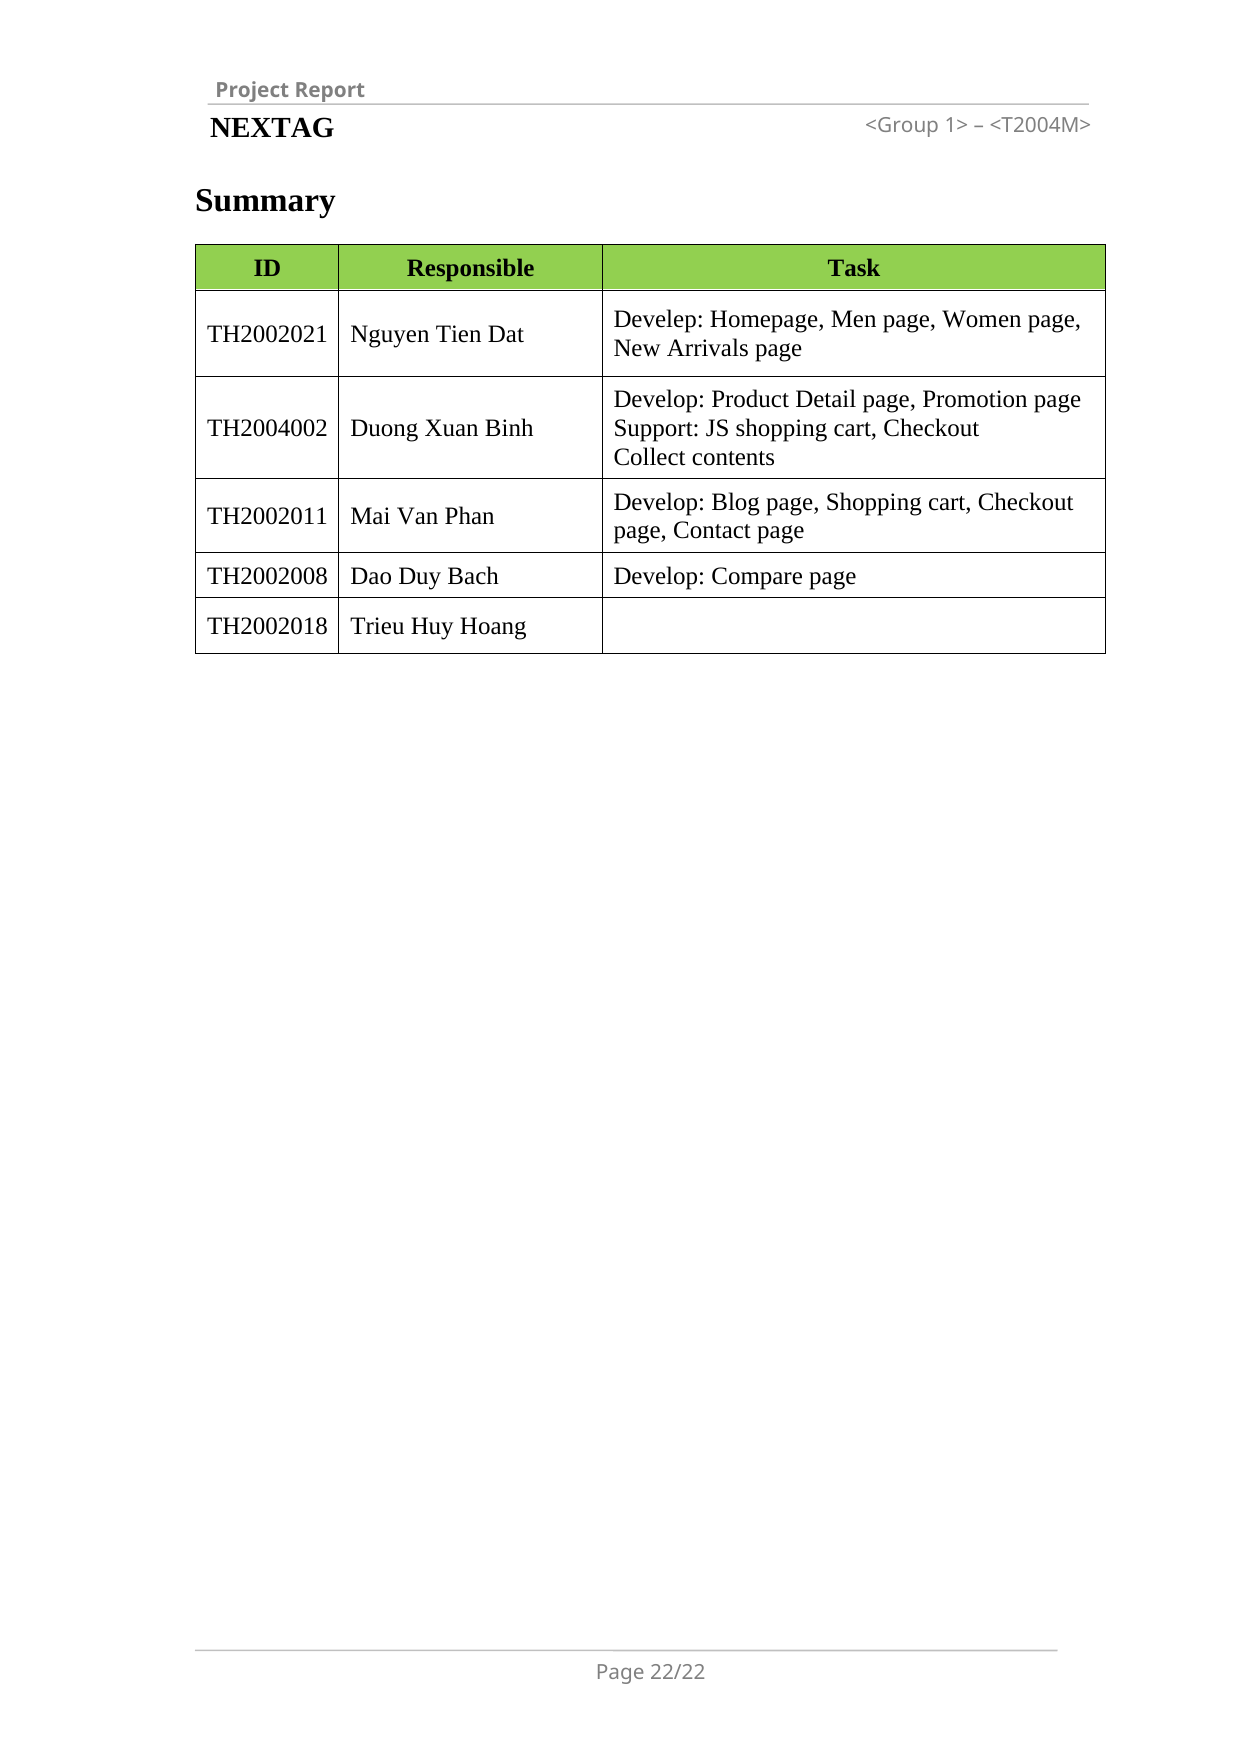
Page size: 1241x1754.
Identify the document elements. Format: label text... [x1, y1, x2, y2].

table_cell Trieu Huy Hoang [339, 598, 602, 653]
table_cell Develep: Homepage, Men page, Women page, New Arrivals page [603, 291, 1105, 376]
table_cell TH2002018 [196, 598, 338, 653]
table_cell Nguyen Tien Dat [339, 291, 602, 376]
table_header Responsible [339, 245, 602, 289]
table_cell TH2002021 [196, 291, 338, 376]
table_cell TH2002008 [196, 553, 338, 597]
table_cell Duong Xuan Binh [339, 377, 602, 478]
table_cell Develop: Compare page [603, 553, 1105, 597]
table_cell TH2004002 [196, 377, 338, 478]
table_cell Mai Van Phan [339, 479, 602, 552]
table_header Task [603, 245, 1105, 289]
table_cell [603, 598, 1105, 653]
table_cell Develop: Blog page, Shopping cart, Checkout page, Contact page [603, 479, 1105, 552]
table_cell TH2002011 [196, 479, 338, 552]
table_header ID [196, 245, 338, 289]
table_cell Dao Duy Bach [339, 553, 602, 597]
subtitle Summary [195, 180, 1106, 219]
table_cell Develop: Product Detail page, Promotion page Support: JS shopping cart, Checkout Collect contents [603, 377, 1105, 478]
